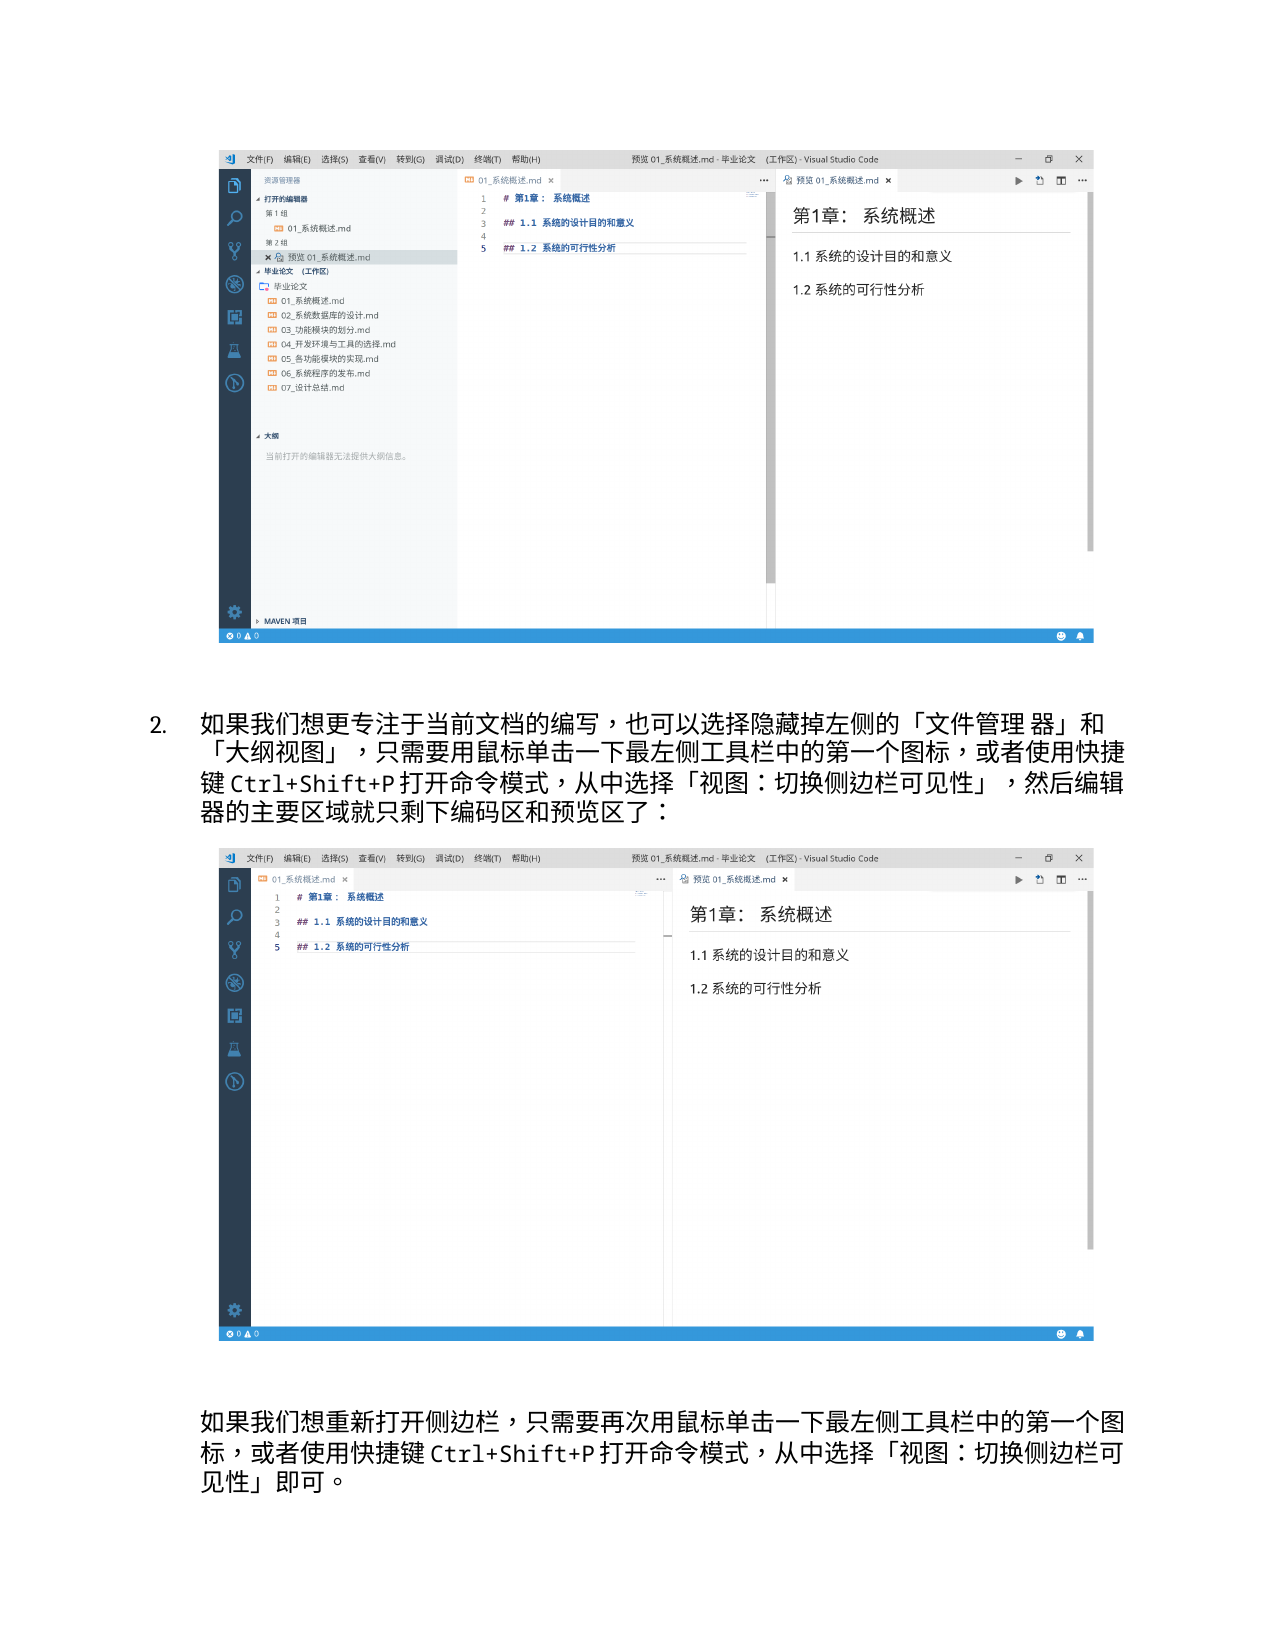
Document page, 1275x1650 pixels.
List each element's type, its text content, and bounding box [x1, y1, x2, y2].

picture [218, 848, 1094, 1341]
picture [218, 150, 1094, 643]
list 如果我们想重新打开侧边栏，只需要再次用鼠标单击一下最左侧工具栏中的第一个图标，或者使用快捷键Ctrl+Shift+P打开命令模式，从中选择「视图：切换侧边栏可见性」即可。 [150, 1409, 1125, 1498]
list 如果我们想更专注于当前文档的编写，也可以选择隐藏掉左侧的「文件管理 器」和「大纲视图」，只需要用鼠标单击一下最左侧工具栏中的第一个图标，或者使用快捷键Ctrl+Shift+P打开命令模式，从中选择「视图：切换侧边栏可见性」，然后编辑器的主要区域就只剩下编码区和预览区了： [150, 711, 1125, 828]
